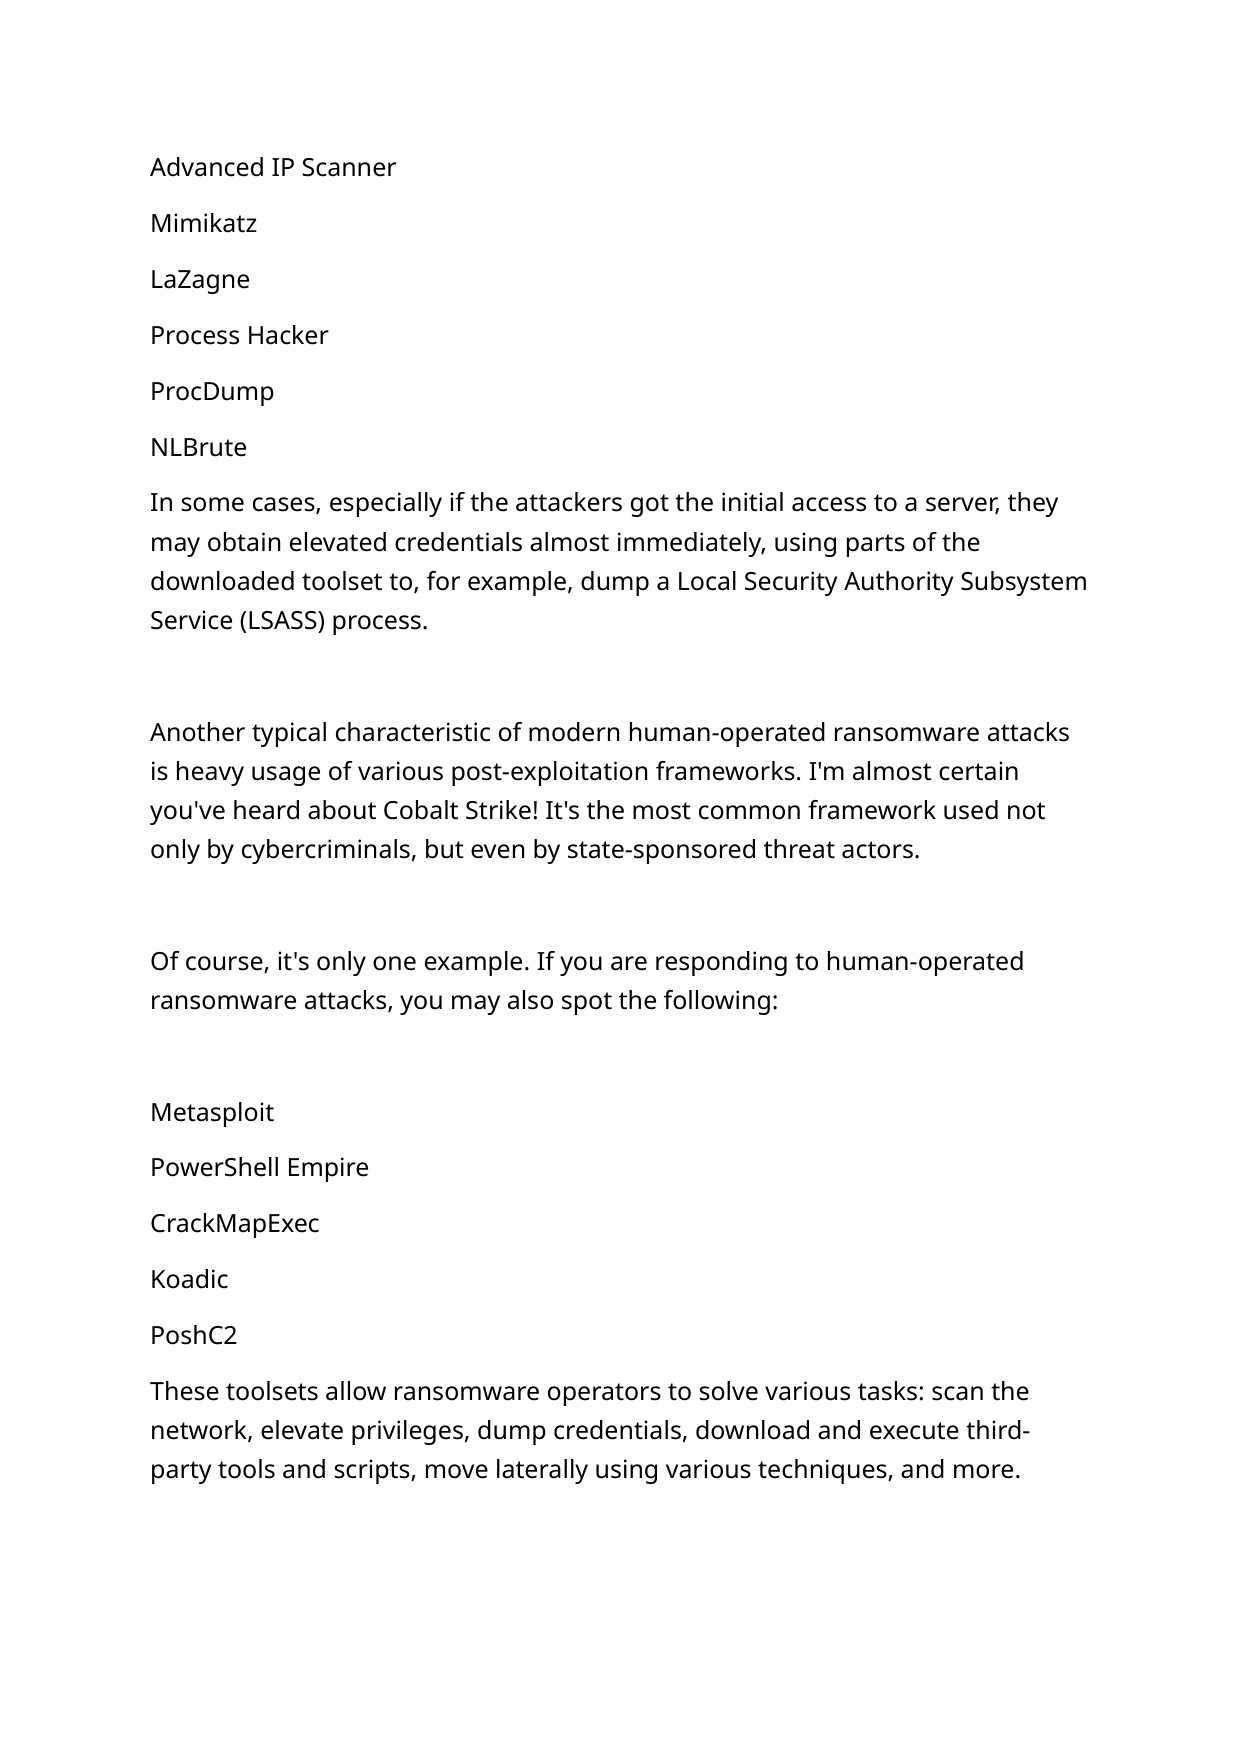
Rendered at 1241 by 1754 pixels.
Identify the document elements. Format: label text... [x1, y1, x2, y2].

text CrackMapExec [150, 1206, 1090, 1240]
text Of course, it's only one example. If you are responding to human-operated ransomware attacks, you may also spot the following: [150, 943, 1090, 1017]
text PoshC2 [150, 1317, 1090, 1352]
text PowerShell Empire [150, 1150, 1090, 1184]
text ProcDump [150, 373, 1090, 407]
text Another typical characteristic of modern human-operated ransomware attacks is heavy usage of various post-exploitation frameworks. I'm almost certain you've heard about Cobalt Strike! It's the most common framework used not only by cybercriminals, but even by state-sponsored threat actors. [150, 714, 1090, 866]
text Koadic [150, 1262, 1090, 1296]
text Mimikatz [150, 206, 1090, 240]
text NLBrute [150, 429, 1090, 463]
text Metasploit [150, 1094, 1090, 1128]
text Process Hacker [150, 317, 1090, 352]
text LaZagne [150, 262, 1090, 296]
text Advanced IP Scanner [150, 150, 1090, 184]
text These toolsets allow ransomware operators to solve various tasks: scan the network, elevate privileges, dump credentials, download and execute third-party tools and scripts, move laterally using various techniques, and more. [150, 1373, 1090, 1486]
text In some cases, especially if the attackers got the initial access to a server, they may obtain elevated credentials almost immediately, using parts of the downloaded toolset to, for example, dump a Local Security Authority Subsystem Service (LSASS) process. [150, 485, 1090, 637]
